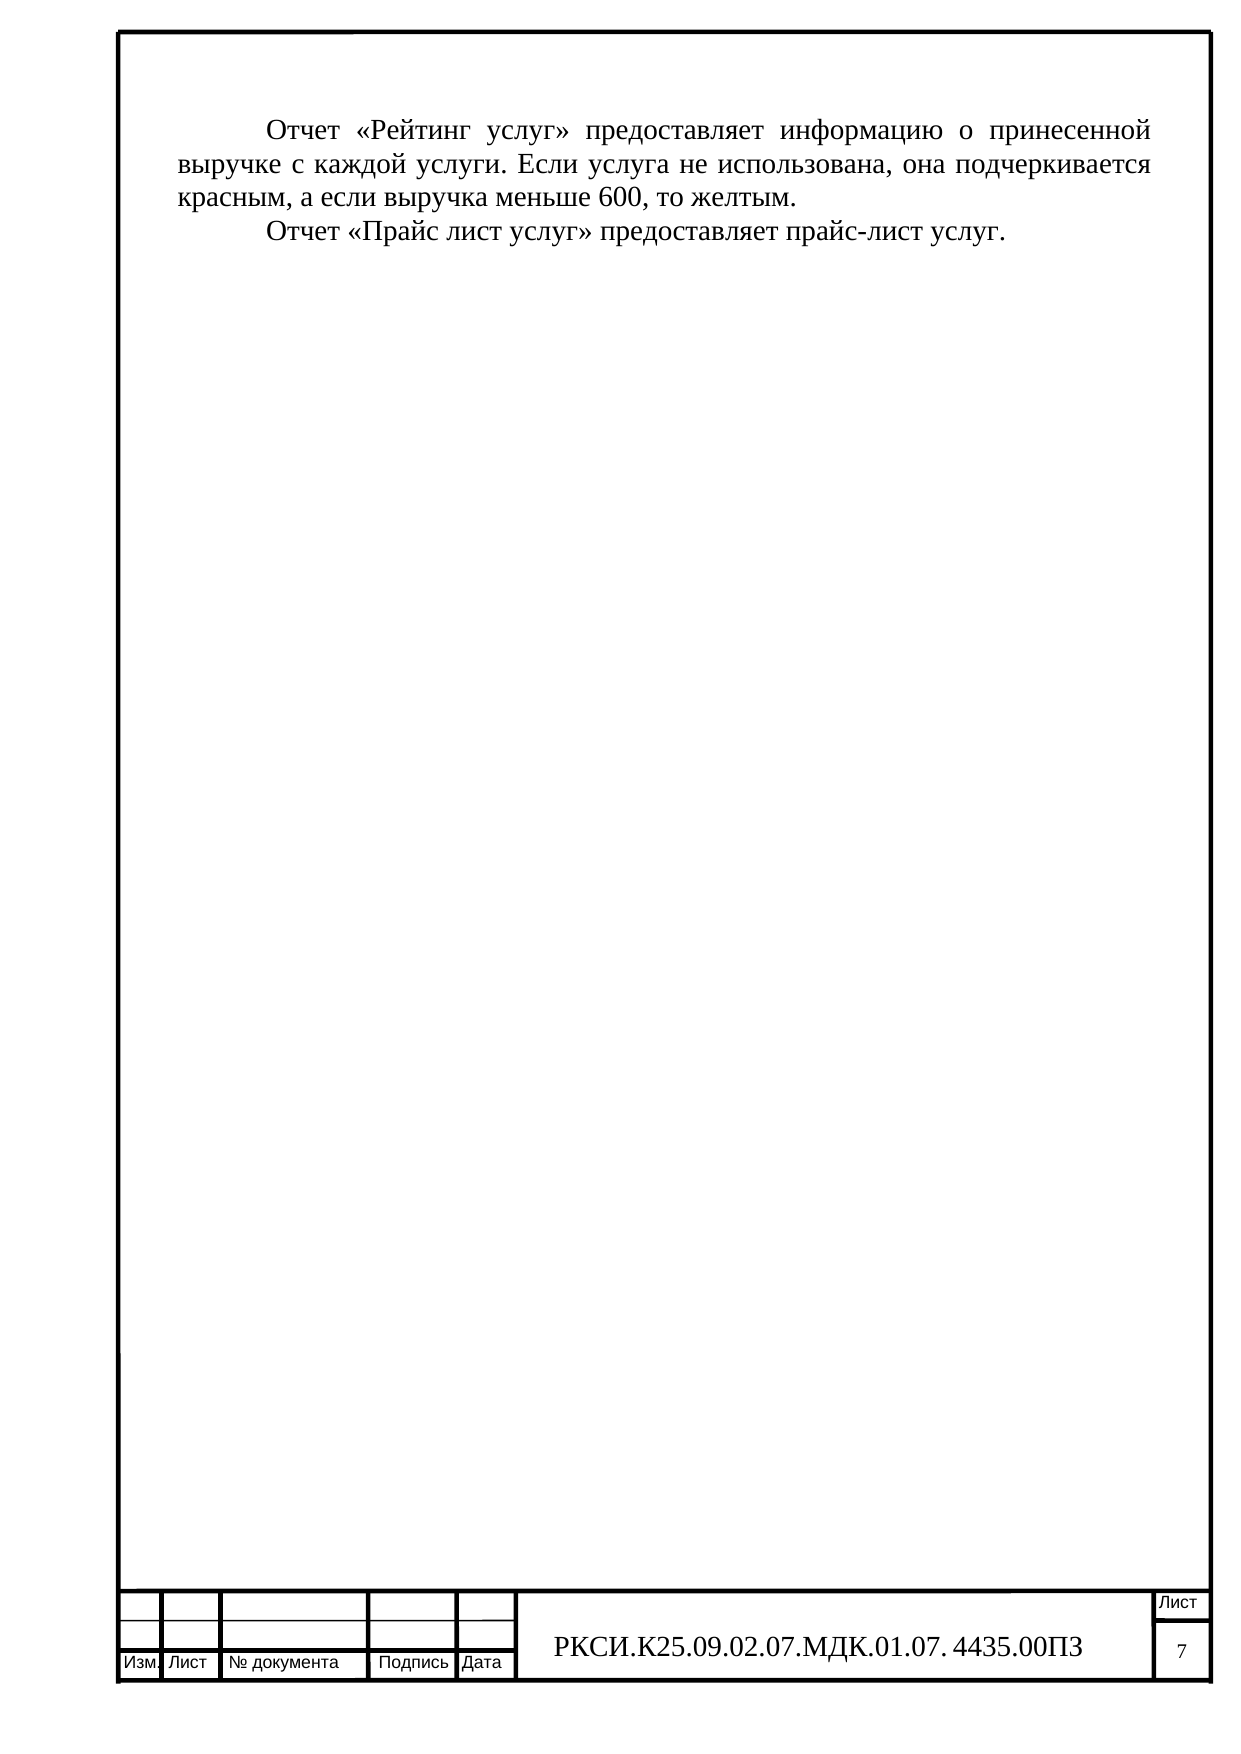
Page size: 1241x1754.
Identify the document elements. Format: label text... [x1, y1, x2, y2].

text Отчет «Рейтинг услуг» предоставляет информацию о принесенной выручке с каждой услуги. Если услуга не использована, она подчеркивается красным, а если выручка меньше 600, то желтым. [177, 112, 1152, 213]
text Отчет «Прайс лист услуг» предоставляет прайс-лист услуг. [177, 213, 1152, 247]
